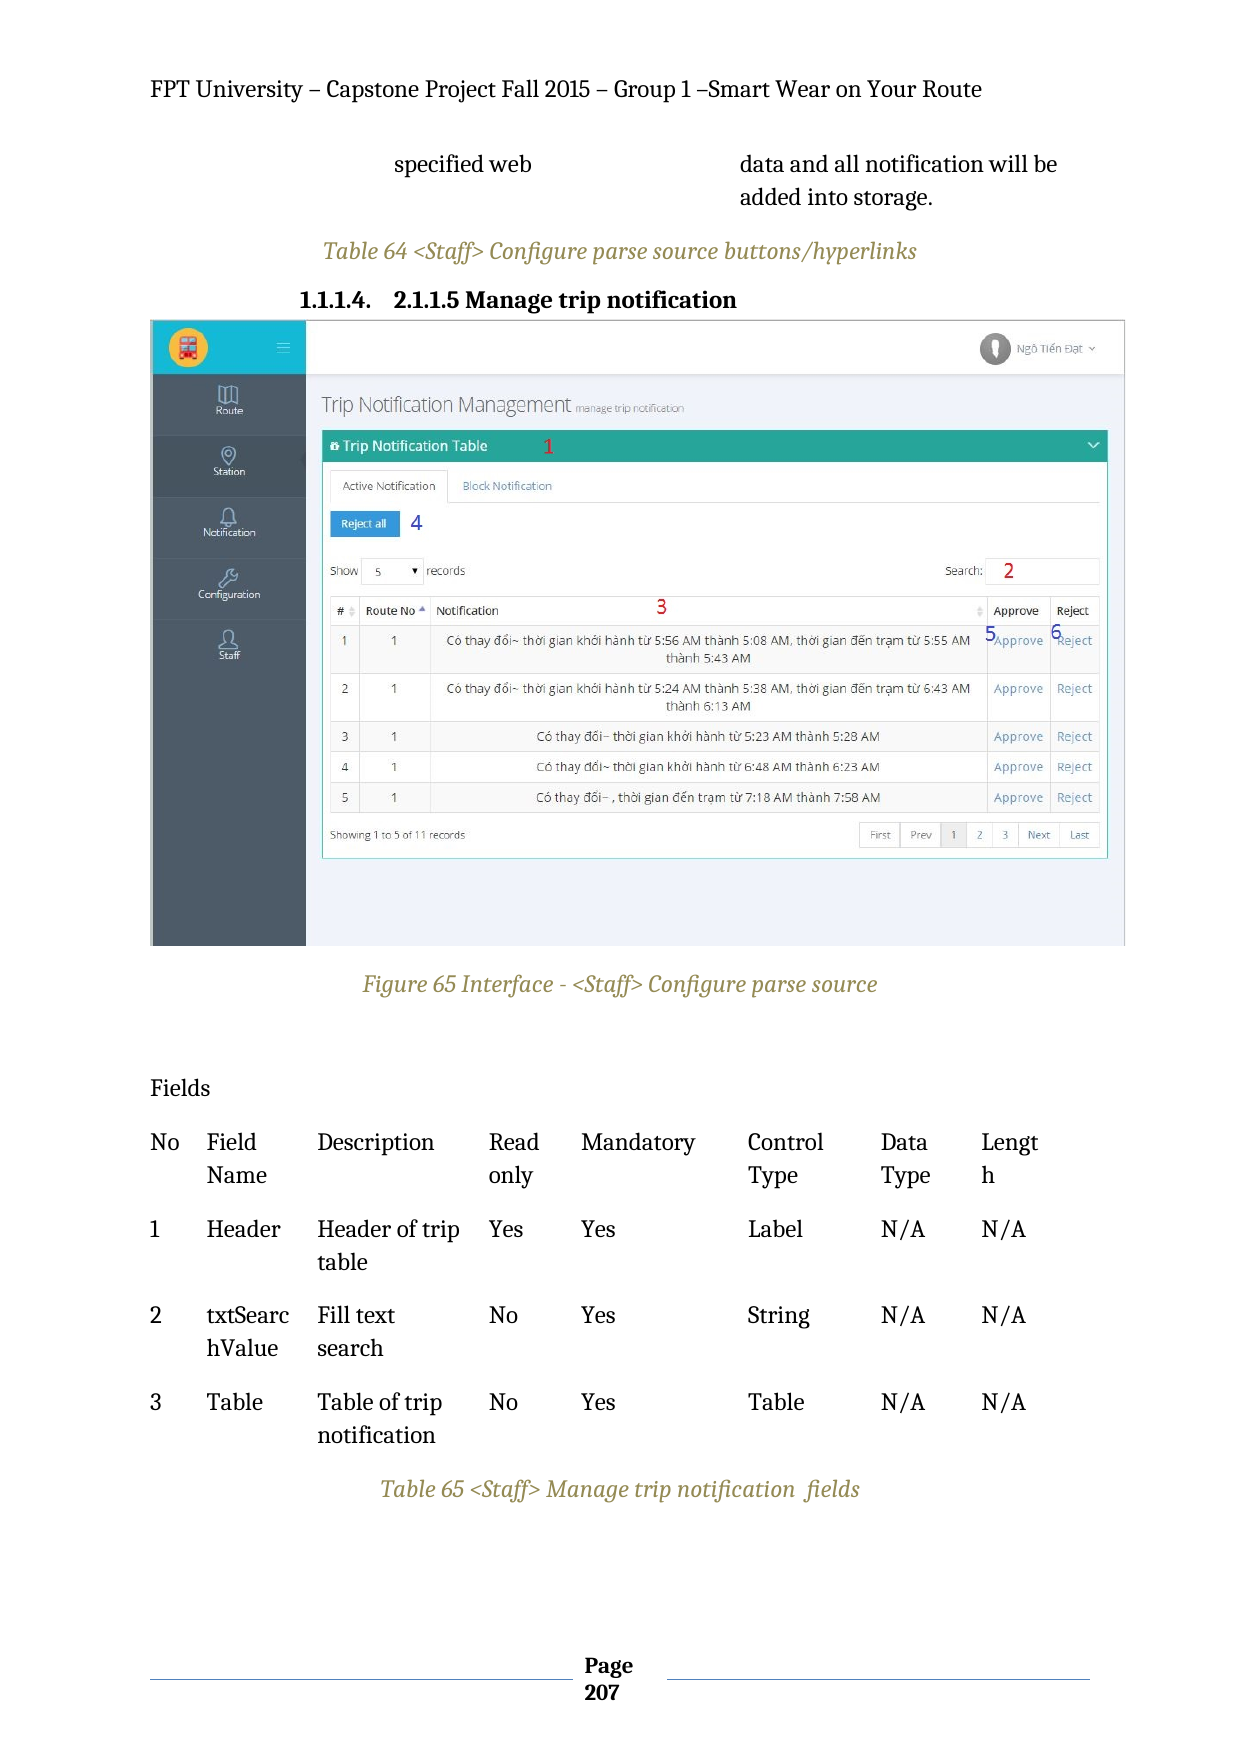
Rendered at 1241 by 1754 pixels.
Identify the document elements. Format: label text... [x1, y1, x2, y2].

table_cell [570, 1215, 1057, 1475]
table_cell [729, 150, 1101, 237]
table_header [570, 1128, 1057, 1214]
text Fields [150, 1074, 1090, 1102]
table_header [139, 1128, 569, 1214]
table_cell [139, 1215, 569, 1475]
picture [150, 319, 1125, 946]
subtitle 2.1.1.5 Manage trip notification [300, 286, 1090, 315]
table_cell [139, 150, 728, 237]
